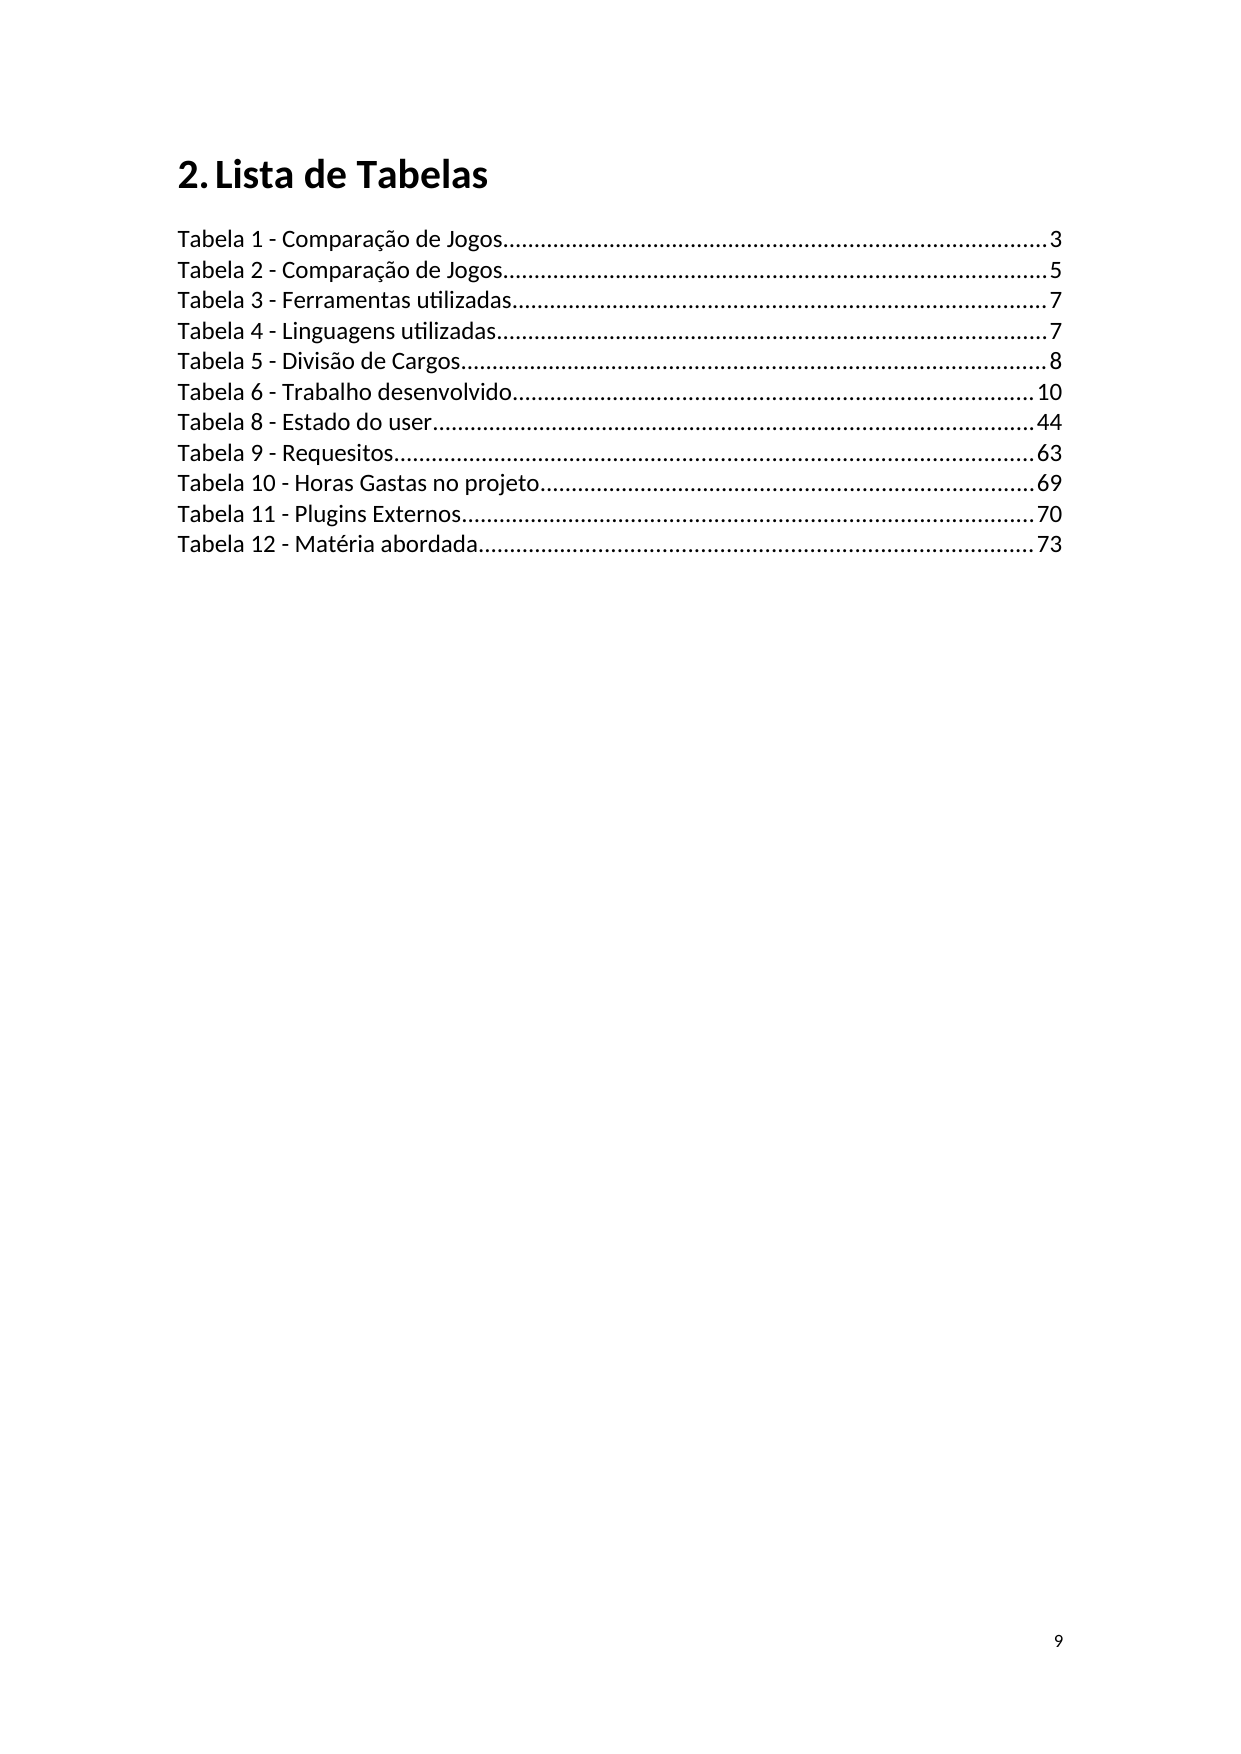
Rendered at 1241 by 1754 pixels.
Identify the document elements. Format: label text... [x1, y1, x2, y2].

text Tabela 1 - Comparação de Jogos 3 [177, 223, 1063, 254]
text Tabela 11 - Plugins Externos 70 [177, 498, 1063, 529]
text Tabela 5 - Divisão de Cargos 8 [177, 346, 1063, 376]
text Tabela 4 - Linguagens utilizadas 7 [177, 315, 1063, 346]
text Tabela 6 - Trabalho desenvolvido 10 [177, 376, 1063, 407]
text Tabela 8 - Estado do user 44 [177, 407, 1063, 437]
text Tabela 12 - Matéria abordada 73 [177, 529, 1063, 559]
text Tabela 2 - Comparação de Jogos 5 [177, 254, 1063, 284]
text Tabela 10 - Horas Gastas no projeto 69 [177, 468, 1063, 498]
subtitle Lista de Tabelas [177, 148, 1063, 198]
text Tabela 9 - Requesitos 63 [177, 437, 1063, 468]
text Tabela 3 - Ferramentas utilizadas 7 [177, 284, 1063, 315]
